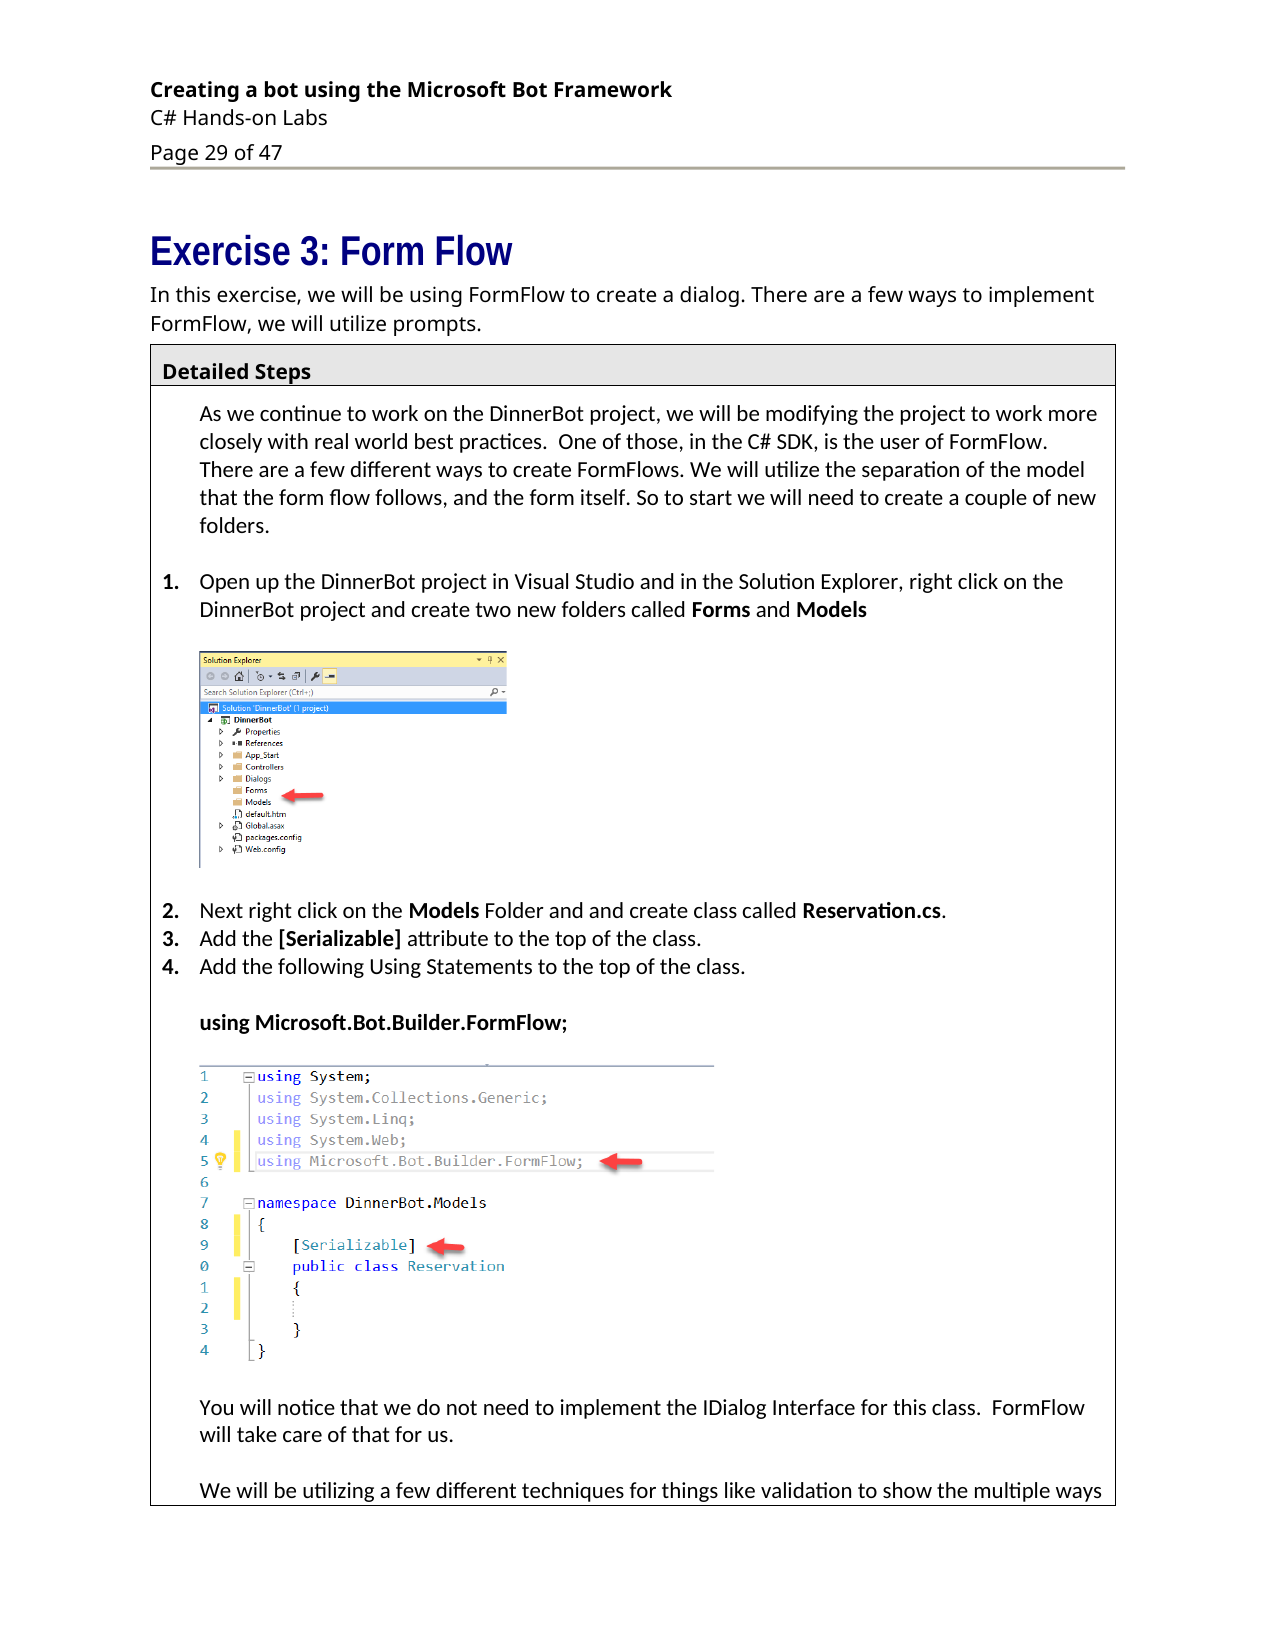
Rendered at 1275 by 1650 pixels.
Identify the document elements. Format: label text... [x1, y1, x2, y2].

text In this exercise, we will be using FormFlow to create a dialog. There are a few ways to implement FormFlow, we will utilize prompts. [150, 280, 1125, 337]
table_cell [151, 386, 1115, 1505]
picture [199, 651, 507, 868]
picture [199, 1064, 715, 1365]
table_header Detailed Steps [151, 345, 1115, 385]
subtitle Exercise 3: Form Flow [150, 226, 1125, 274]
